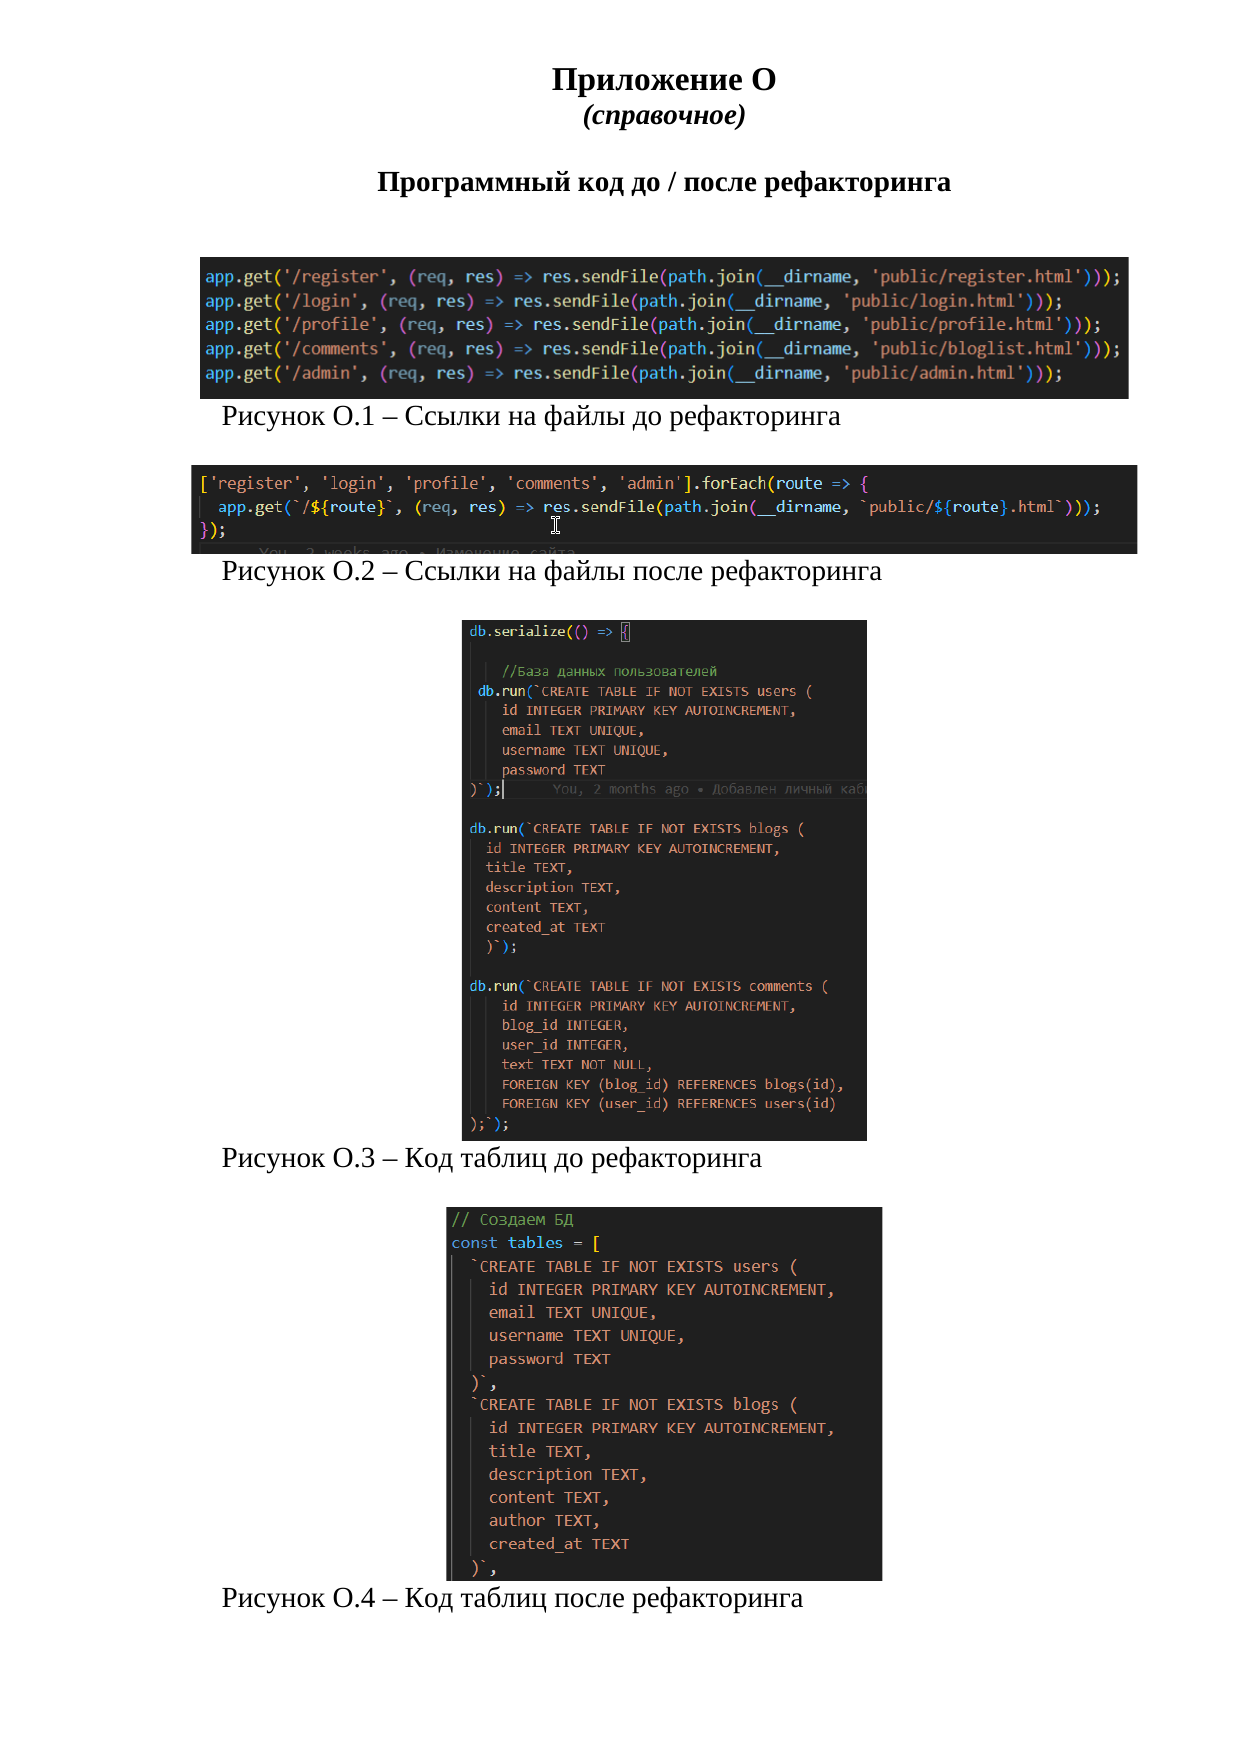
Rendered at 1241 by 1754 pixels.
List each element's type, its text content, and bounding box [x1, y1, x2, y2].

text Рисунок О.1 – Ссылки на файлы до рефакторинга [148, 398, 1181, 432]
text Рисунок О.2 – Ссылки на файлы после рефакторинга [148, 553, 1181, 587]
text (справочное) [148, 97, 1181, 131]
text Рисунок О.4 – Код таблиц после рефакторинга [148, 1581, 1181, 1614]
picture [191, 465, 1138, 554]
picture [200, 257, 1129, 399]
picture [461, 620, 867, 1141]
text Рисунок О.3 – Код таблиц до рефакторинга [148, 1141, 1181, 1174]
text Программный код до / после рефакторинга [148, 164, 1181, 198]
picture [446, 1207, 883, 1581]
text Приложение О [148, 59, 1181, 97]
